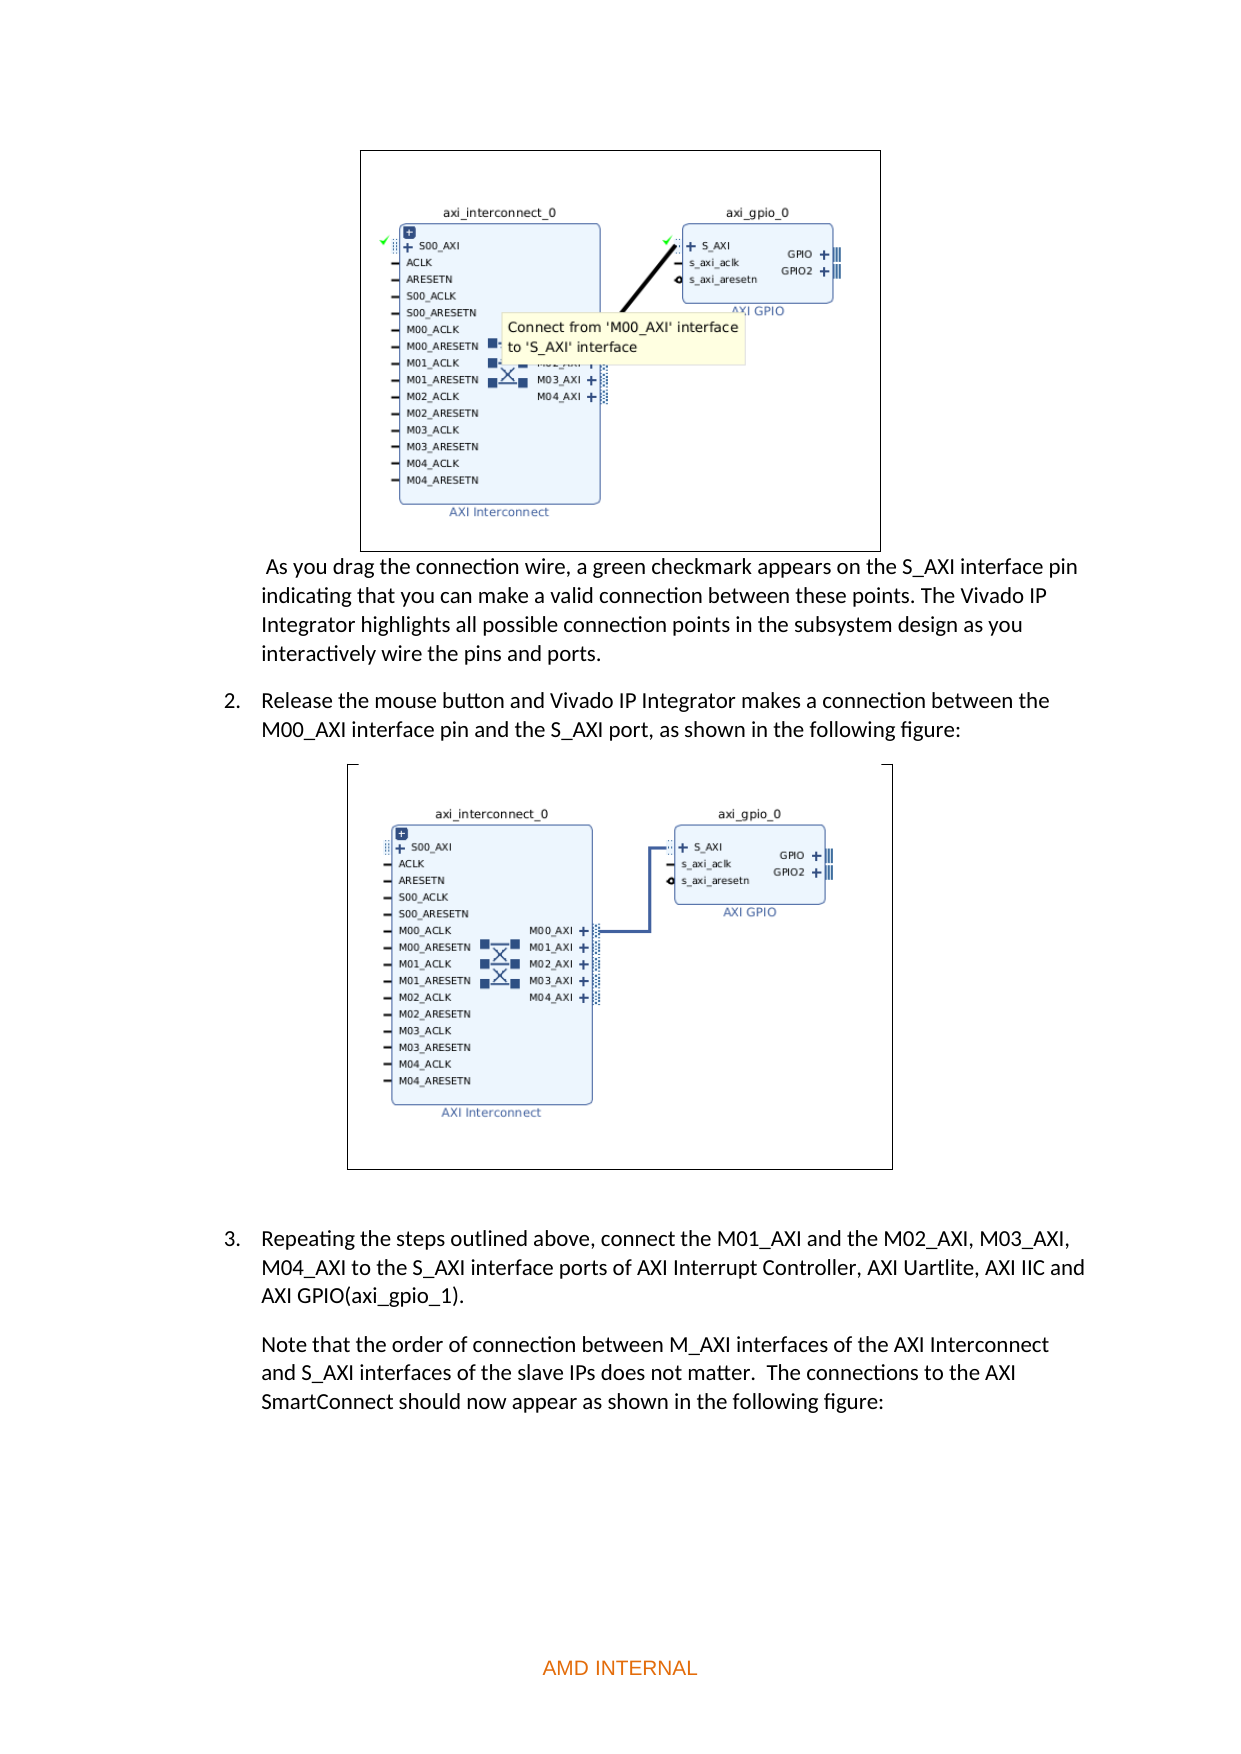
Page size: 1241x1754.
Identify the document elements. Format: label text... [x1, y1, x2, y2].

text Note that the order of connection between M_AXI interfaces of the AXI Interconnect and S_AXI interfaces of the slave IPs does not matter. The connections to the AXI SmartConnect should now appear as shown in the following figure: [261, 1330, 1089, 1415]
table_header [348, 765, 892, 1169]
picture [358, 764, 882, 1146]
list Release the mouse button and Vivado IP Integrator makes a connection between the M00_AXI interface pin and the S_AXI port, as shown in the following figure: [223, 687, 1089, 743]
list Repeating the steps outlined above, connect the M01_AXI and the M02_AXI, M03_AXI, M04_AXI to the S_AXI interface ports of AXI Interrupt Controller, AXI Uartlite, AXI IIC and AXI GPIO(axi_gpio_1). [223, 1224, 1089, 1310]
picture [371, 151, 845, 534]
table_header [361, 151, 880, 551]
text As you drag the connection wire, a green checkmark appears on the S_AXI interface pin indicating that you can make a valid connection between these points. The Vivado IP Integrator highlights all possible connection points in the subsystem design as you interactively wire the pins and ports. [261, 552, 1089, 667]
